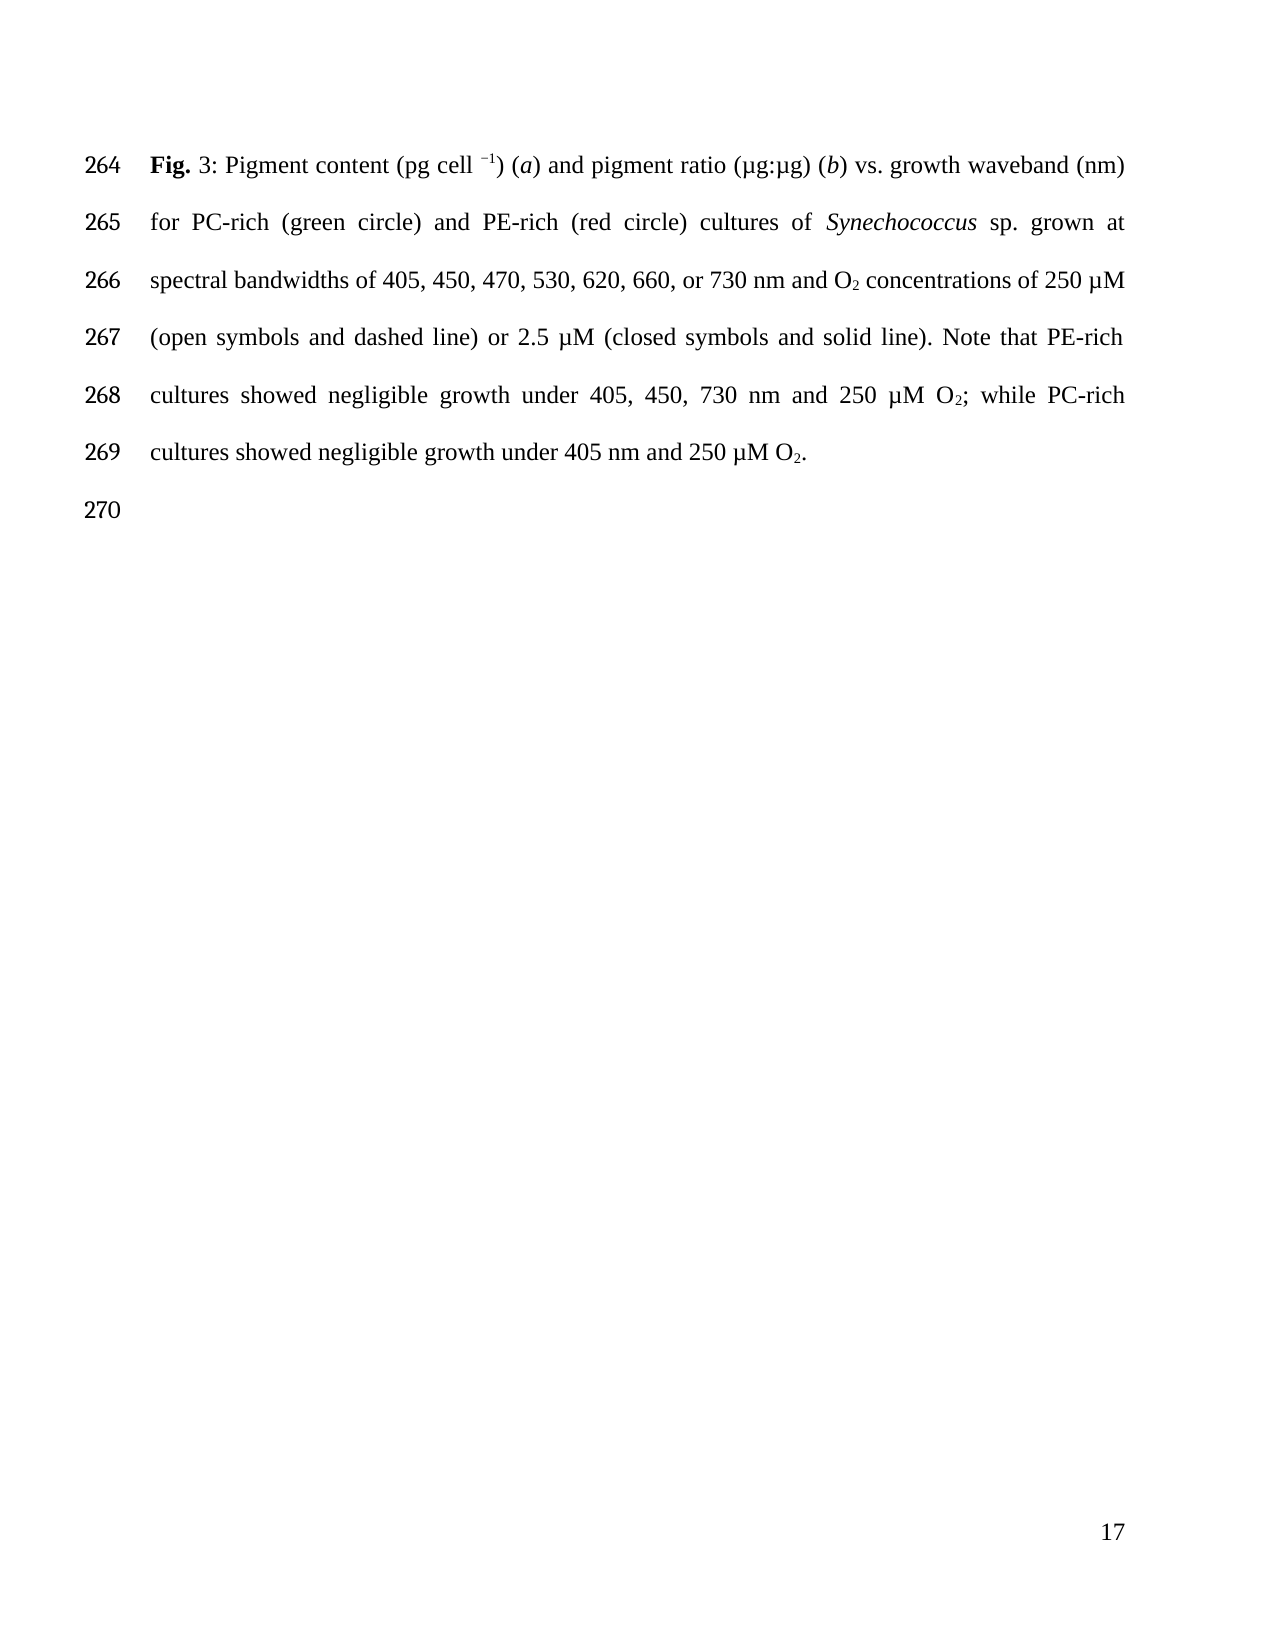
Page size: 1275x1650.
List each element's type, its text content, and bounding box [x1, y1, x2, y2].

text Fig. 3: Pigment content (pg cell −1) (a) and pigment ratio (µg:µg) (b) vs. growth waveband (nm) for PC-rich (green circle) and PE-rich (red circle) cultures of Synechococcus sp. grown at spectral bandwidths of 405, 450, 470, 530, 620, 660, or 730 nm and O2 concentrations of 250 µM (open symbols and dashed line) or 2.5 µM (closed symbols and solid line). Note that PE-rich cultures showed negligible growth under 405, 450, 730 nm and 250 µM O2; while PC-rich cultures showed negligible growth under 405 nm and 250 µM O2. [150, 150, 1125, 466]
